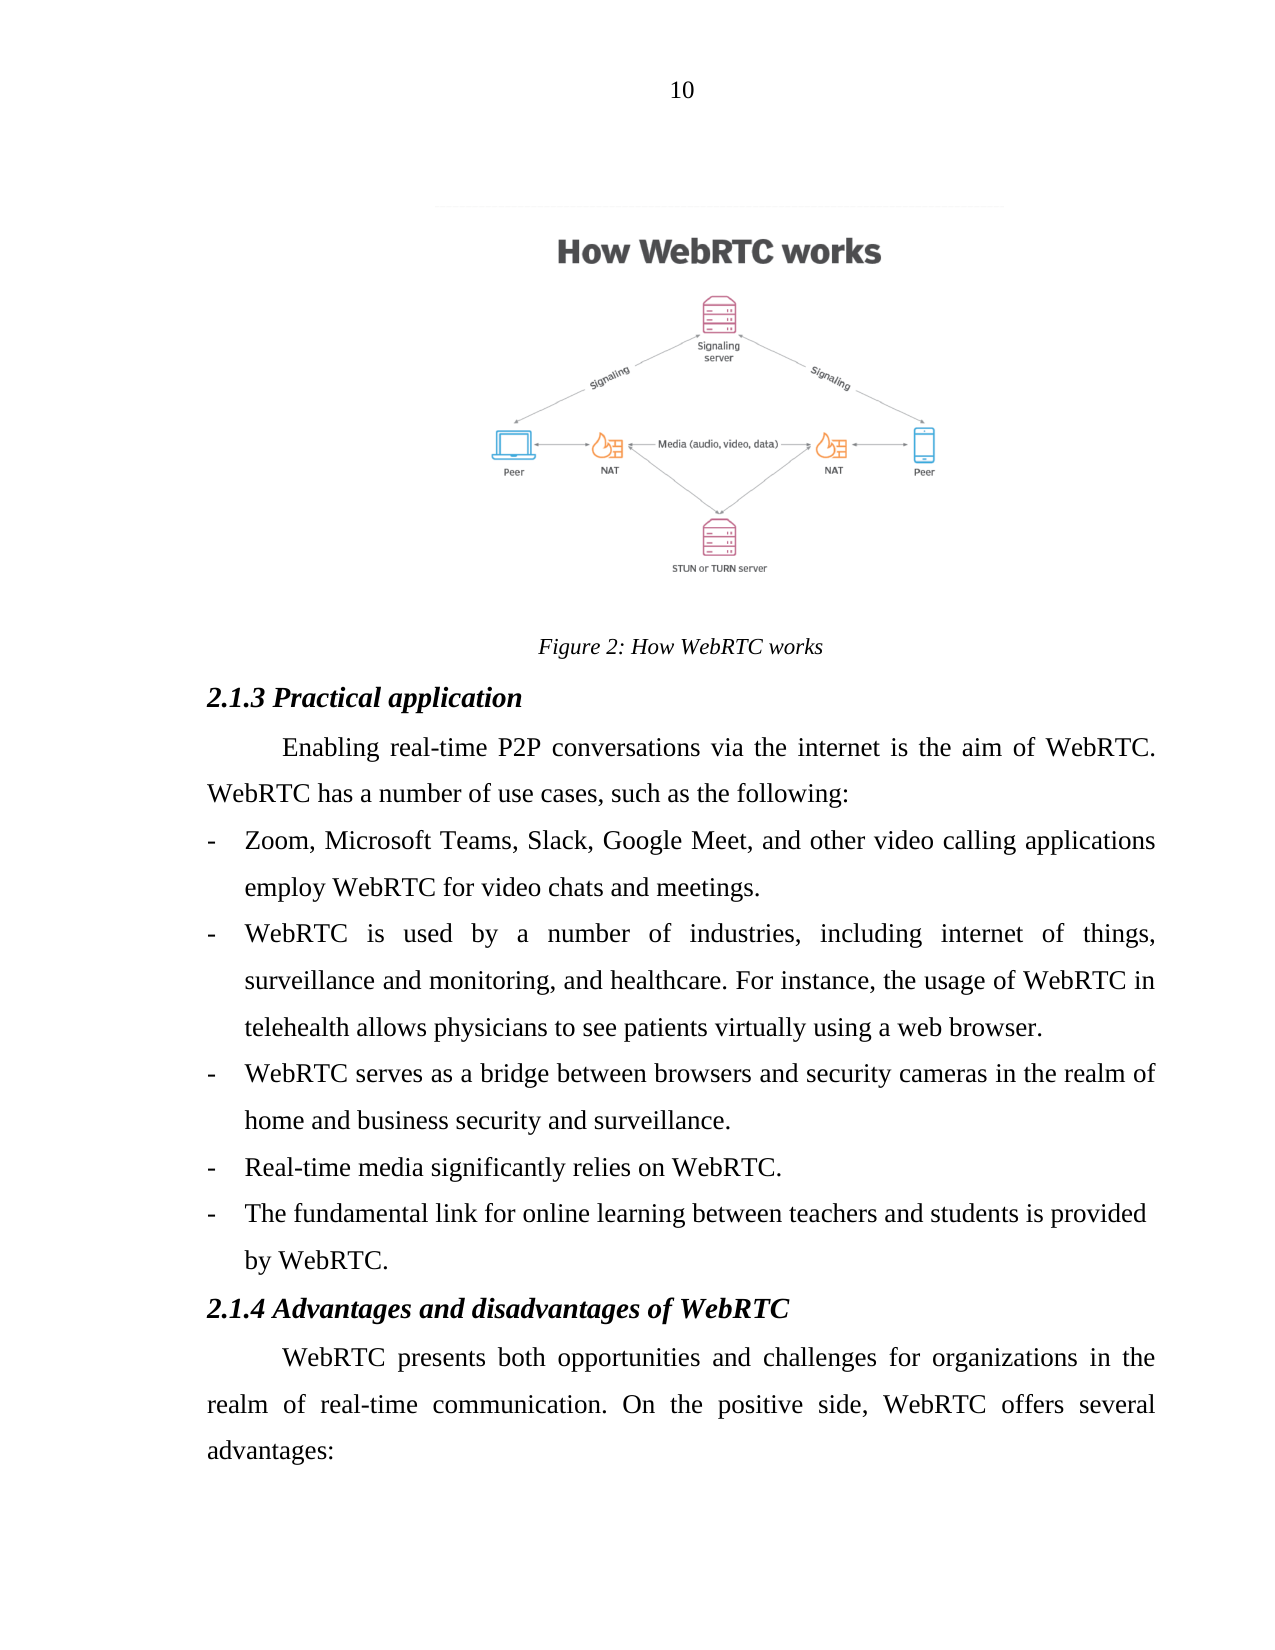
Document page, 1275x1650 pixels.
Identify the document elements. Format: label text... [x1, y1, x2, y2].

text 2.1.4 Advantages and disadvantages of WebRTC [207, 1291, 1157, 1324]
text Enabling real-time P2P conversations via the internet is the aim of WebRTC. WebRTC has a number of use cases, such as the following: [207, 731, 1157, 809]
text 2.1.3 Practical application [207, 681, 1157, 714]
list Real-time media significantly relies on WebRTC. [207, 1151, 1157, 1182]
list Zoom, Microsoft Teams, Slack, Google Meet, and other video calling applications employ WebRTC for video chats and meetings. [207, 824, 1157, 902]
list WebRTC is used by a number of industries, including internet of things, surveillance and monitoring, and healthcare. For instance, the usage of WebRTC in telehealth allows physicians to see patients virtually using a web browser. [207, 917, 1157, 1042]
text WebRTC presents both opportunities and challenges for organizations in the realm of real-time communication. On the positive side, WebRTC offers several advantages: [207, 1341, 1157, 1466]
list The fundamental link for online learning between teachers and students is provided by WebRTC. [207, 1197, 1157, 1275]
picture [435, 206, 1004, 618]
list WebRTC serves as a bridge between browsers and security cameras in the realm of home and business security and surveillance. [207, 1057, 1157, 1135]
